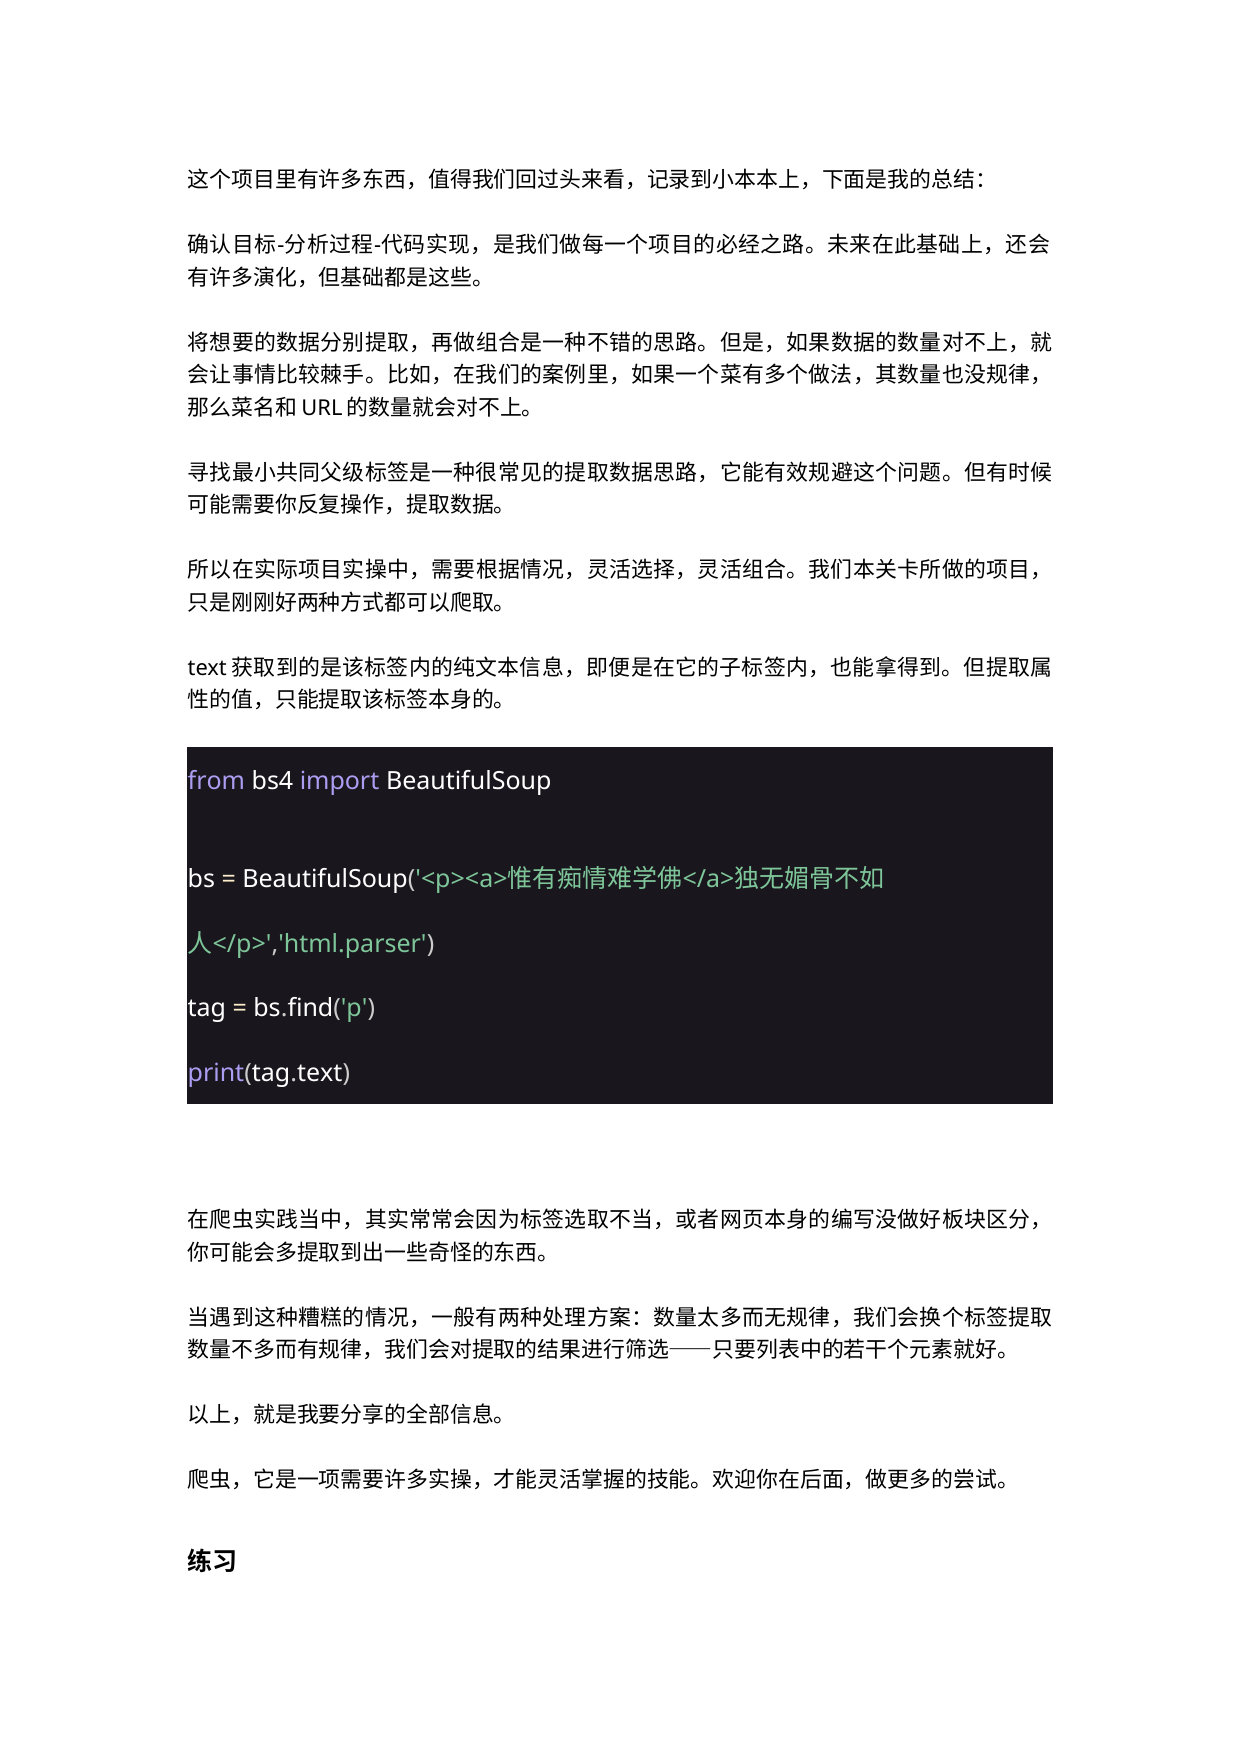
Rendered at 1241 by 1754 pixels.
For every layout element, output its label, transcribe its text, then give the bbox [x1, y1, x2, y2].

text 以上，就是我要分享的全部信息。 [187, 1397, 1053, 1429]
text from bs4 import BeautifulSoup [187, 747, 1053, 812]
text bs = BeautifulSoup('<p><a>惟有痴情难学佛</a>独无媚骨不如人</p>','html.parser') [187, 844, 1053, 974]
text 爬虫，它是一项需要许多实操，才能灵活掌握的技能。欢迎你在后面，做更多的尝试。 [187, 1462, 1053, 1494]
text 确认目标-分析过程-代码实现，是我们做每一个项目的必经之路。未来在此基础上，还会有许多演化，但基础都是这些。 [187, 227, 1053, 292]
text 将想要的数据分别提取，再做组合是一种不错的思路。但是，如果数据的数量对不上，就会让事情比较棘手。比如，在我们的案例里，如果一个菜有多个做法，其数量也没规律，那么菜名和URL的数量就会对不上。 [187, 324, 1053, 422]
text tag = bs.find('p') [187, 974, 1053, 1039]
text 寻找最小共同父级标签是一种很常见的提取数据思路，它能有效规避这个问题。但有时候，可能需要你反复操作，提取数据。 [187, 454, 1053, 519]
text 当遇到这种糟糕的情况，一般有两种处理方案：数量太多而无规律，我们会换个标签提取；数量不多而有规律，我们会对提取的结果进行筛选——只要列表中的若干个元素就好。 [187, 1299, 1053, 1364]
text 在爬虫实践当中，其实常常会因为标签选取不当，或者网页本身的编写没做好板块区分，你可能会多提取到出一些奇怪的东西。 [187, 1202, 1053, 1267]
text 这个项目里有许多东西，值得我们回过头来看，记录到小本本上，下面是我的总结： [187, 162, 1053, 194]
text print(tag.text) [187, 1039, 1053, 1104]
text 练习 [187, 1527, 1053, 1592]
text 所以在实际项目实操中，需要根据情况，灵活选择，灵活组合。我们本关卡所做的项目，只是刚刚好两种方式都可以爬取。 [187, 552, 1053, 617]
text text获取到的是该标签内的纯文本信息，即便是在它的子标签内，也能拿得到。但提取属性的值，只能提取该标签本身的。 [187, 649, 1053, 714]
